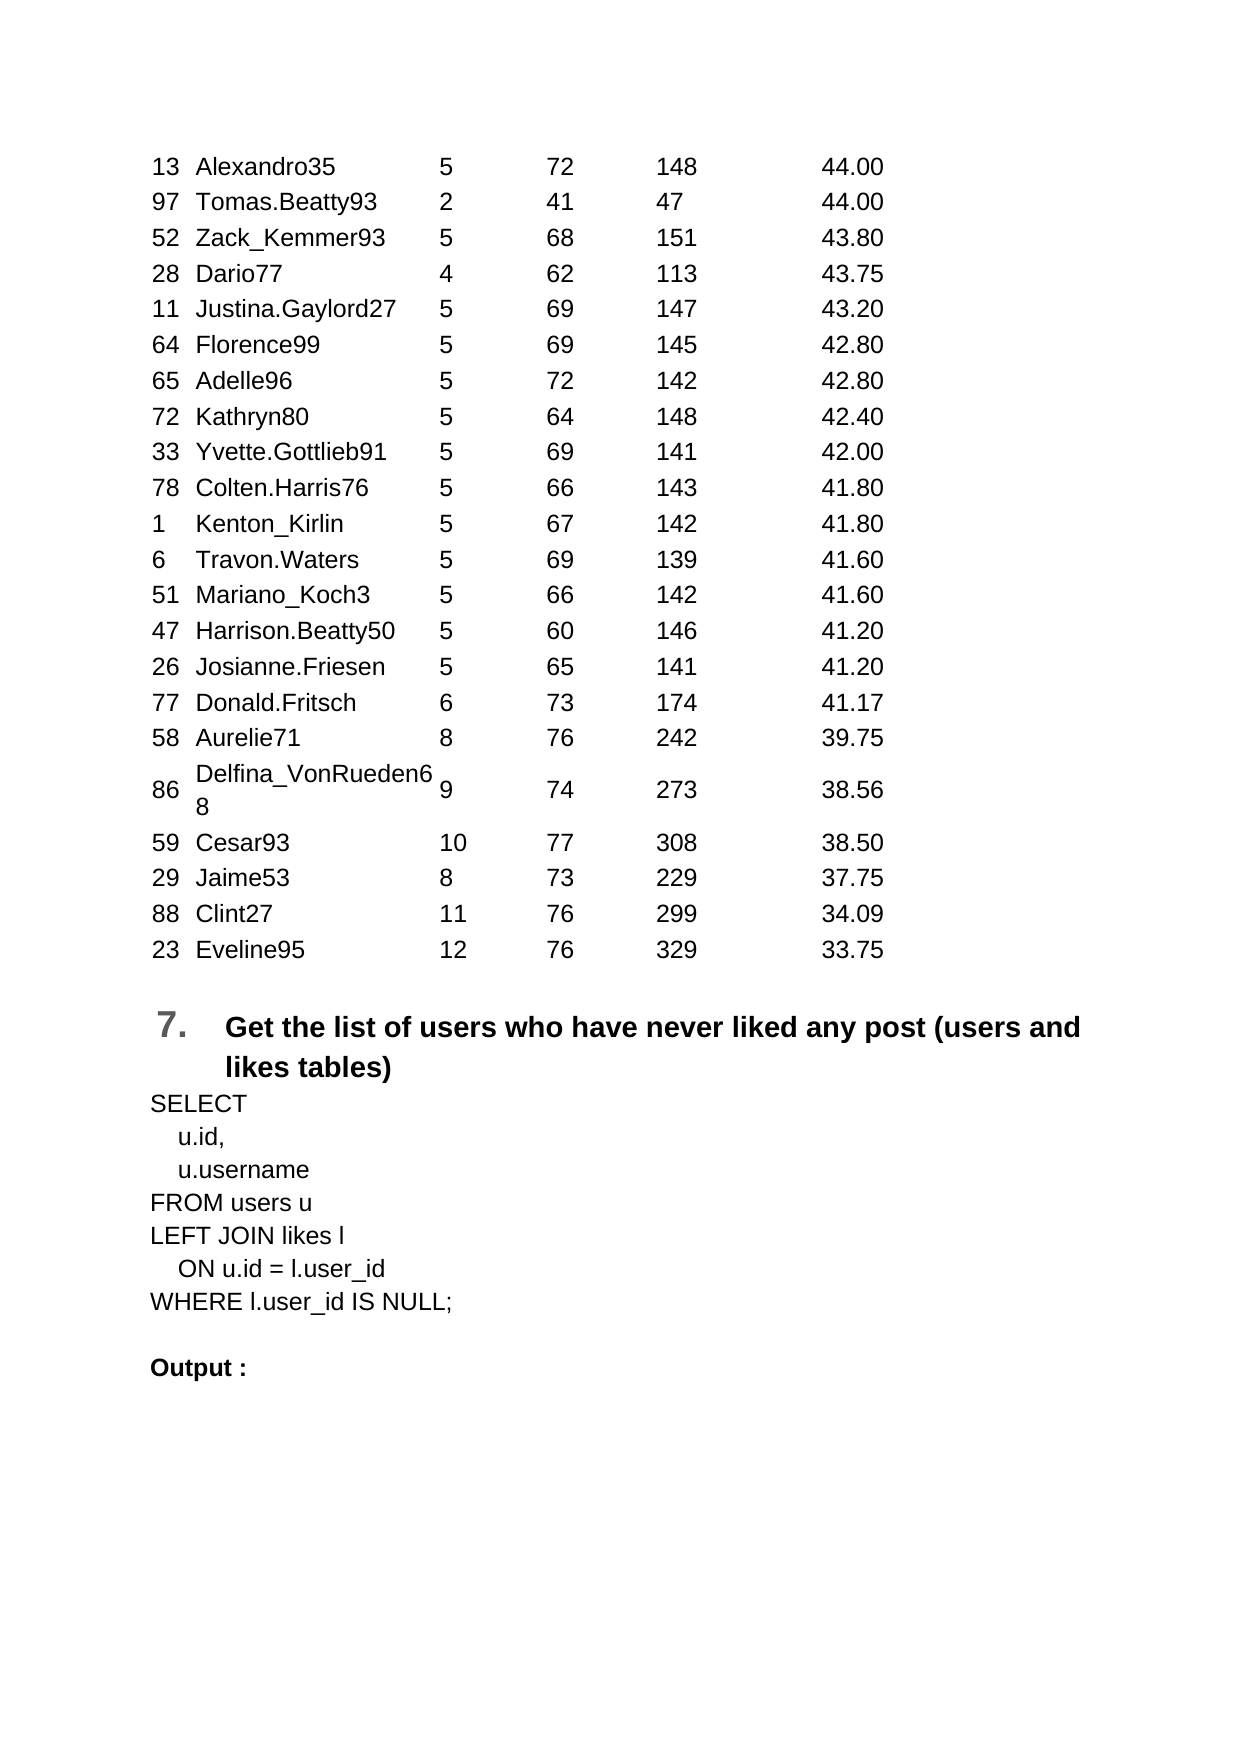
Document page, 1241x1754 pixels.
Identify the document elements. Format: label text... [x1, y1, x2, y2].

text LEFT JOIN likes l [150, 1221, 1090, 1249]
text ON u.id = l.user_id [150, 1254, 1090, 1283]
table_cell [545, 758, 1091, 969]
text FROM users u [150, 1188, 1090, 1217]
text SELECT [150, 1089, 1090, 1117]
text u.username [150, 1155, 1090, 1183]
list Get the list of users who have never liked any post (users and likes tables) [187, 1002, 1090, 1084]
text Output : [150, 1353, 1090, 1382]
text WHERE l.user_id IS NULL; [150, 1287, 1090, 1316]
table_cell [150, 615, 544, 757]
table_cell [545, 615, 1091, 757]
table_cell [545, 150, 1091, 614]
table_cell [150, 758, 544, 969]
text u.id, [150, 1122, 1090, 1151]
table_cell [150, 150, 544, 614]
